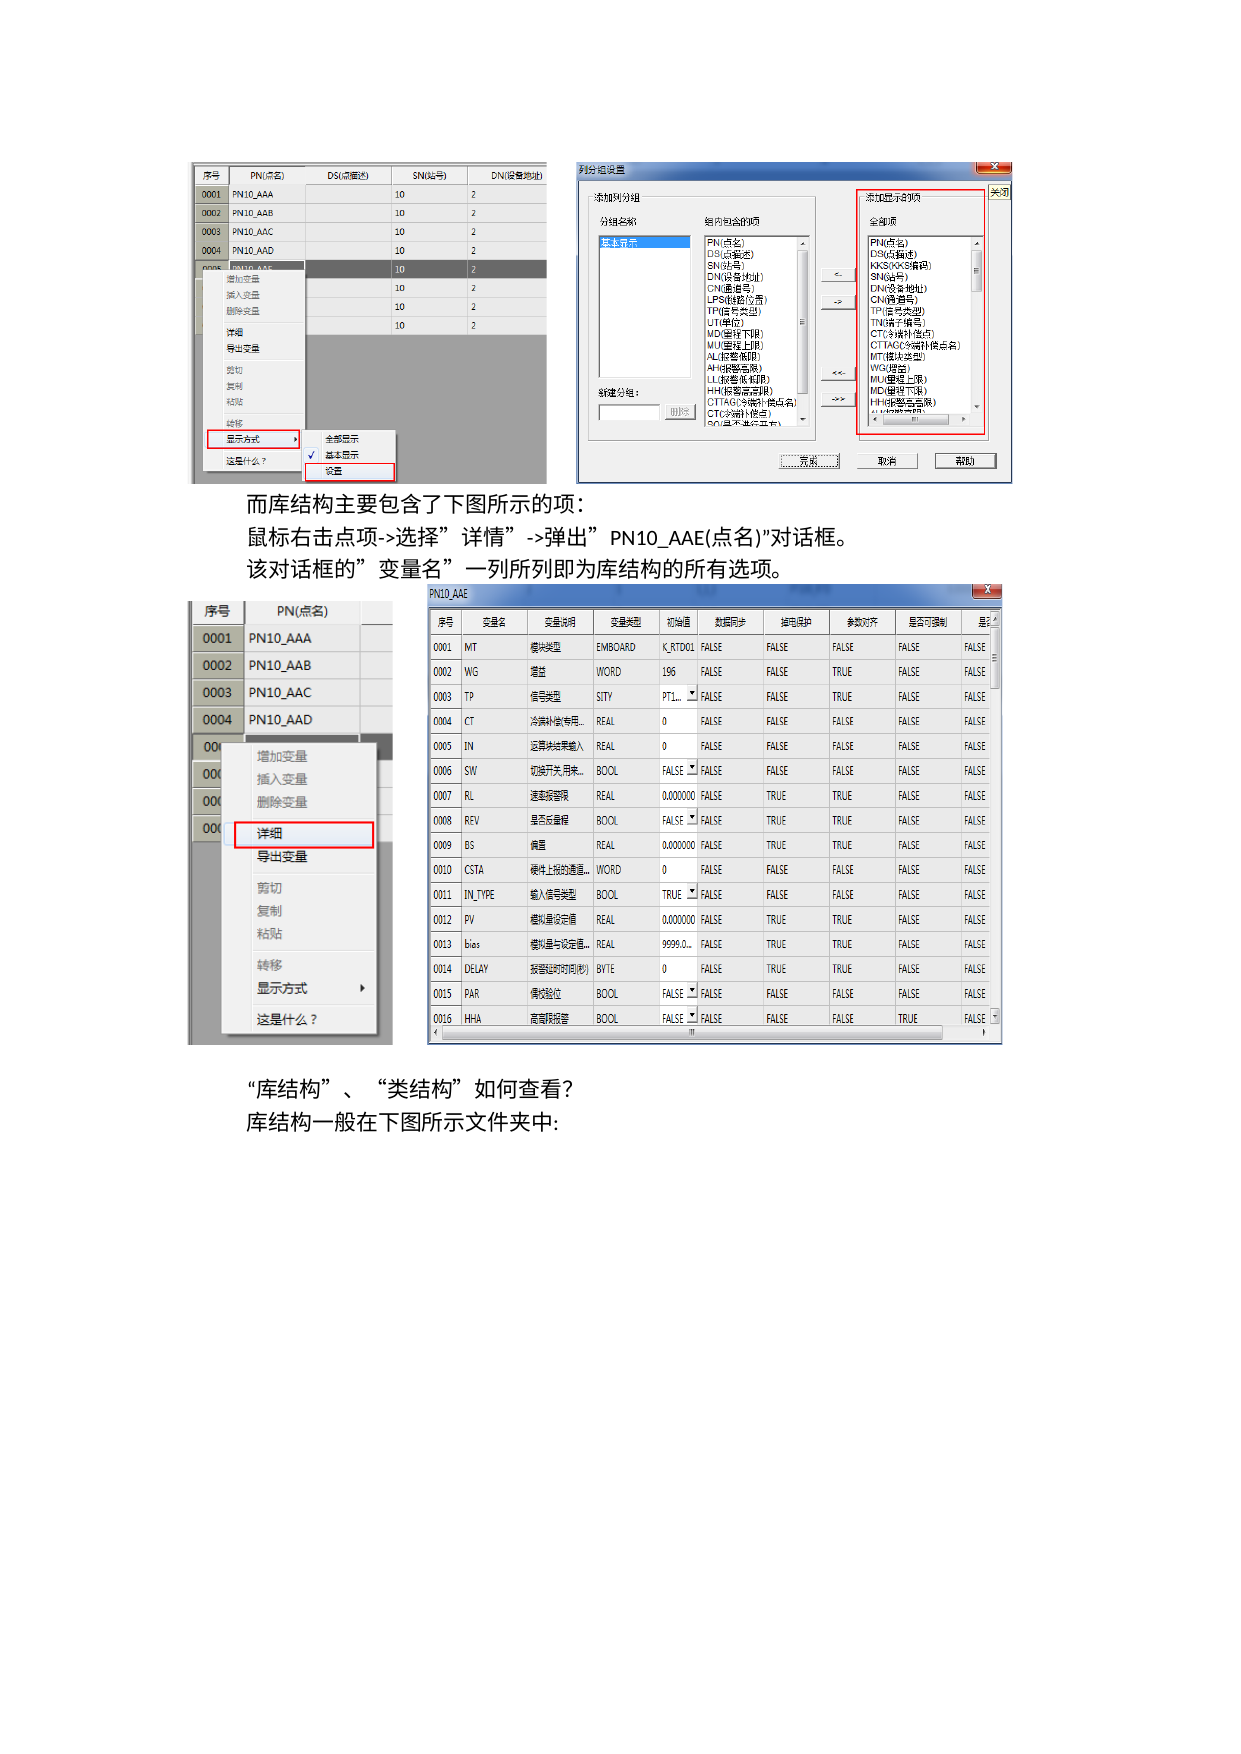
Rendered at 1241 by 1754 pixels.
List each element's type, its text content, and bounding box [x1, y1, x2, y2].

text 鼠标右击点项->选择”详情”->弹出”PN10_AAE(点名)”对话框。 [187, 519, 1053, 552]
text 该对话框的”变量名”一列所列即为库结构的所有选项。 [187, 552, 1053, 584]
text 库结构一般在下图所示文件夹中: [187, 1104, 1053, 1137]
text 而库结构主要包含了下图所示的项： [187, 487, 1053, 519]
picture [187, 601, 393, 1045]
picture [427, 584, 1003, 1045]
picture [187, 162, 547, 484]
text “库结构”、“类结构”如何查看？ [187, 1072, 1053, 1104]
picture [576, 162, 1013, 484]
